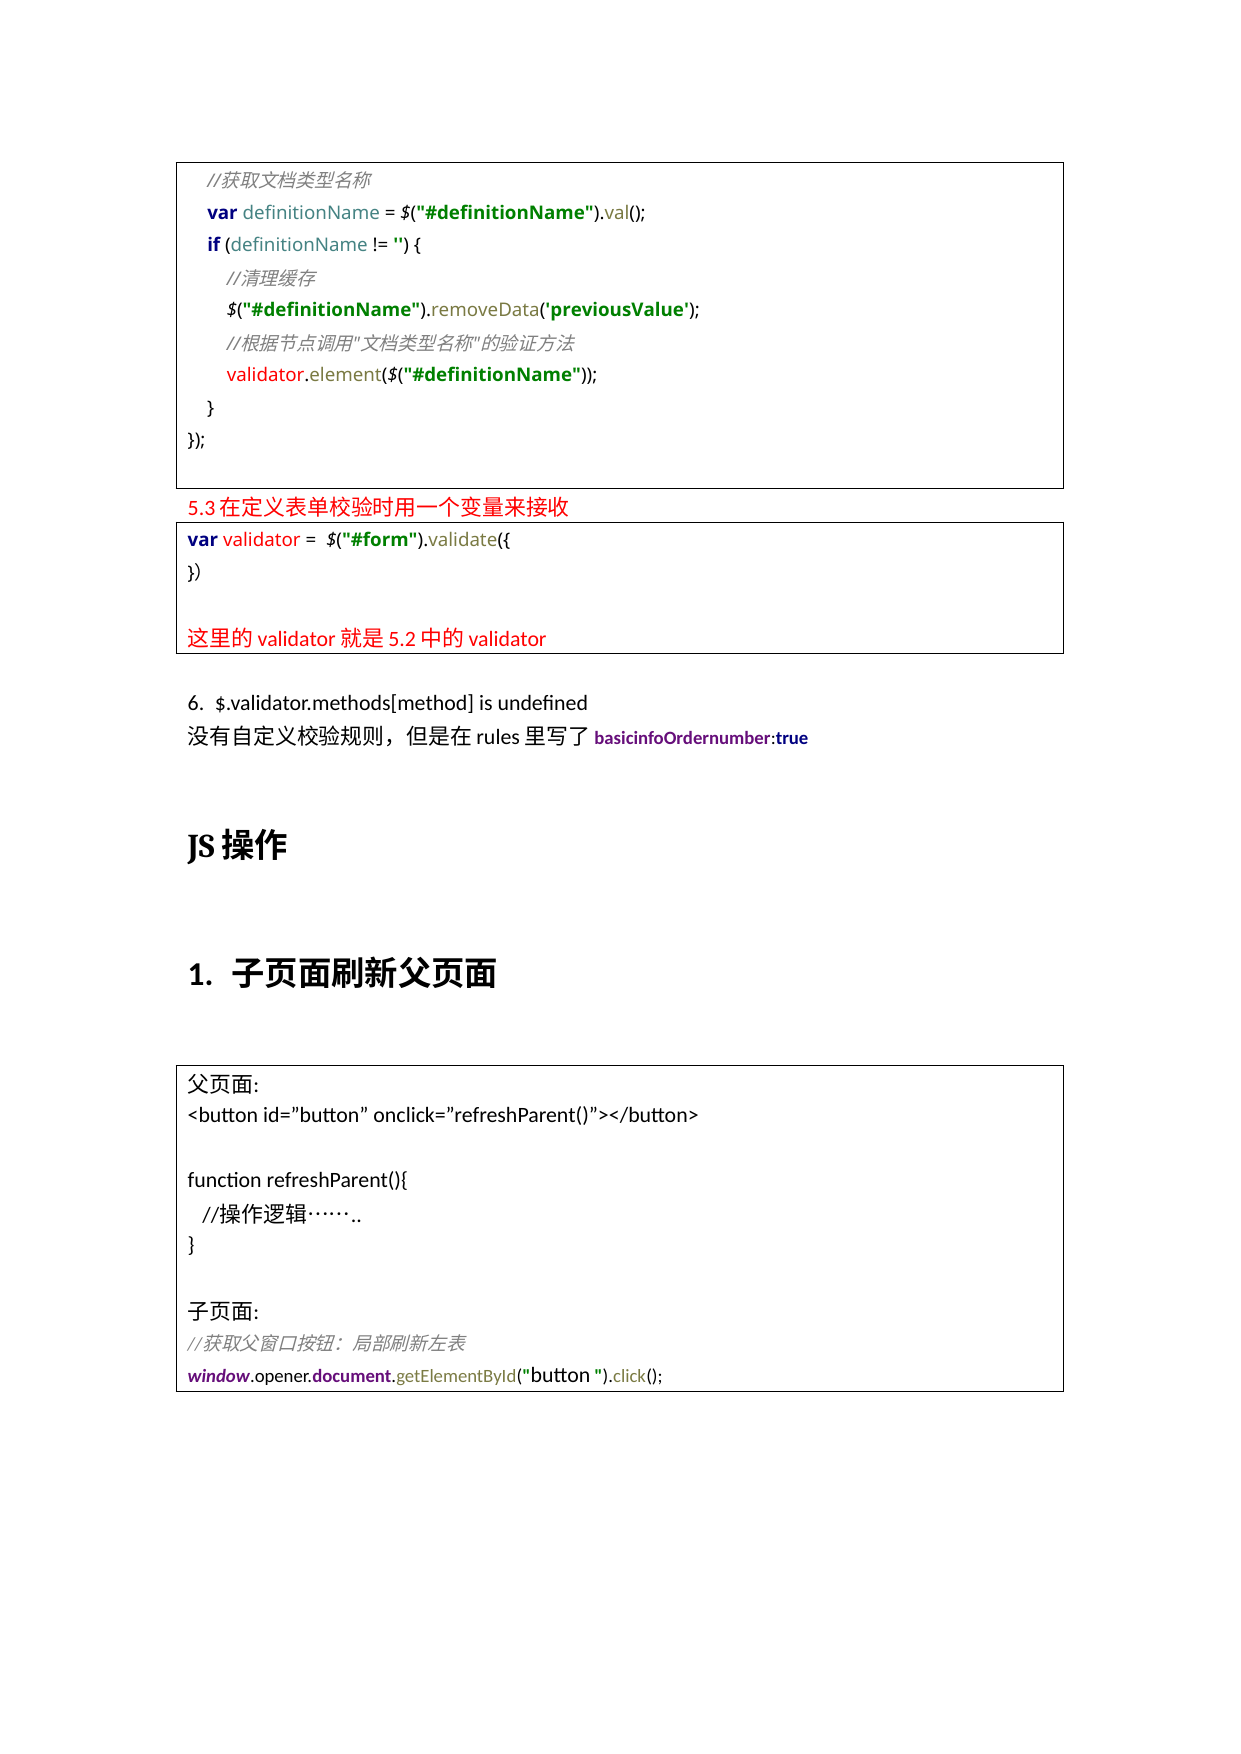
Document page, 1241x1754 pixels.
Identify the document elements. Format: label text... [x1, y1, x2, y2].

text 6. $.validator.methods[method] is undefined [187, 686, 1053, 719]
table_header var validator = $("#form").validate({ }） 这里的validator就是5.2中的validator [177, 523, 1063, 653]
text 没有自定义校验规则，但是在rules里写了basicinfoOrdernumber:true [187, 719, 1053, 751]
subtitle 子页面刷新父页面 [187, 938, 1053, 1003]
table_header 父页面: <button id=”button” onclick=”refreshParent()”></button> function refreshParent(){ //操作逻辑…….. } 子页面: //获取父窗口按钮：局部刷新左表 window.opener.document.getElementById("button ").click(); [177, 1066, 1063, 1391]
text 5.3在定义表单校验时用一个变量来接收 [187, 489, 1053, 522]
subtitle JS操作 [187, 811, 1053, 876]
